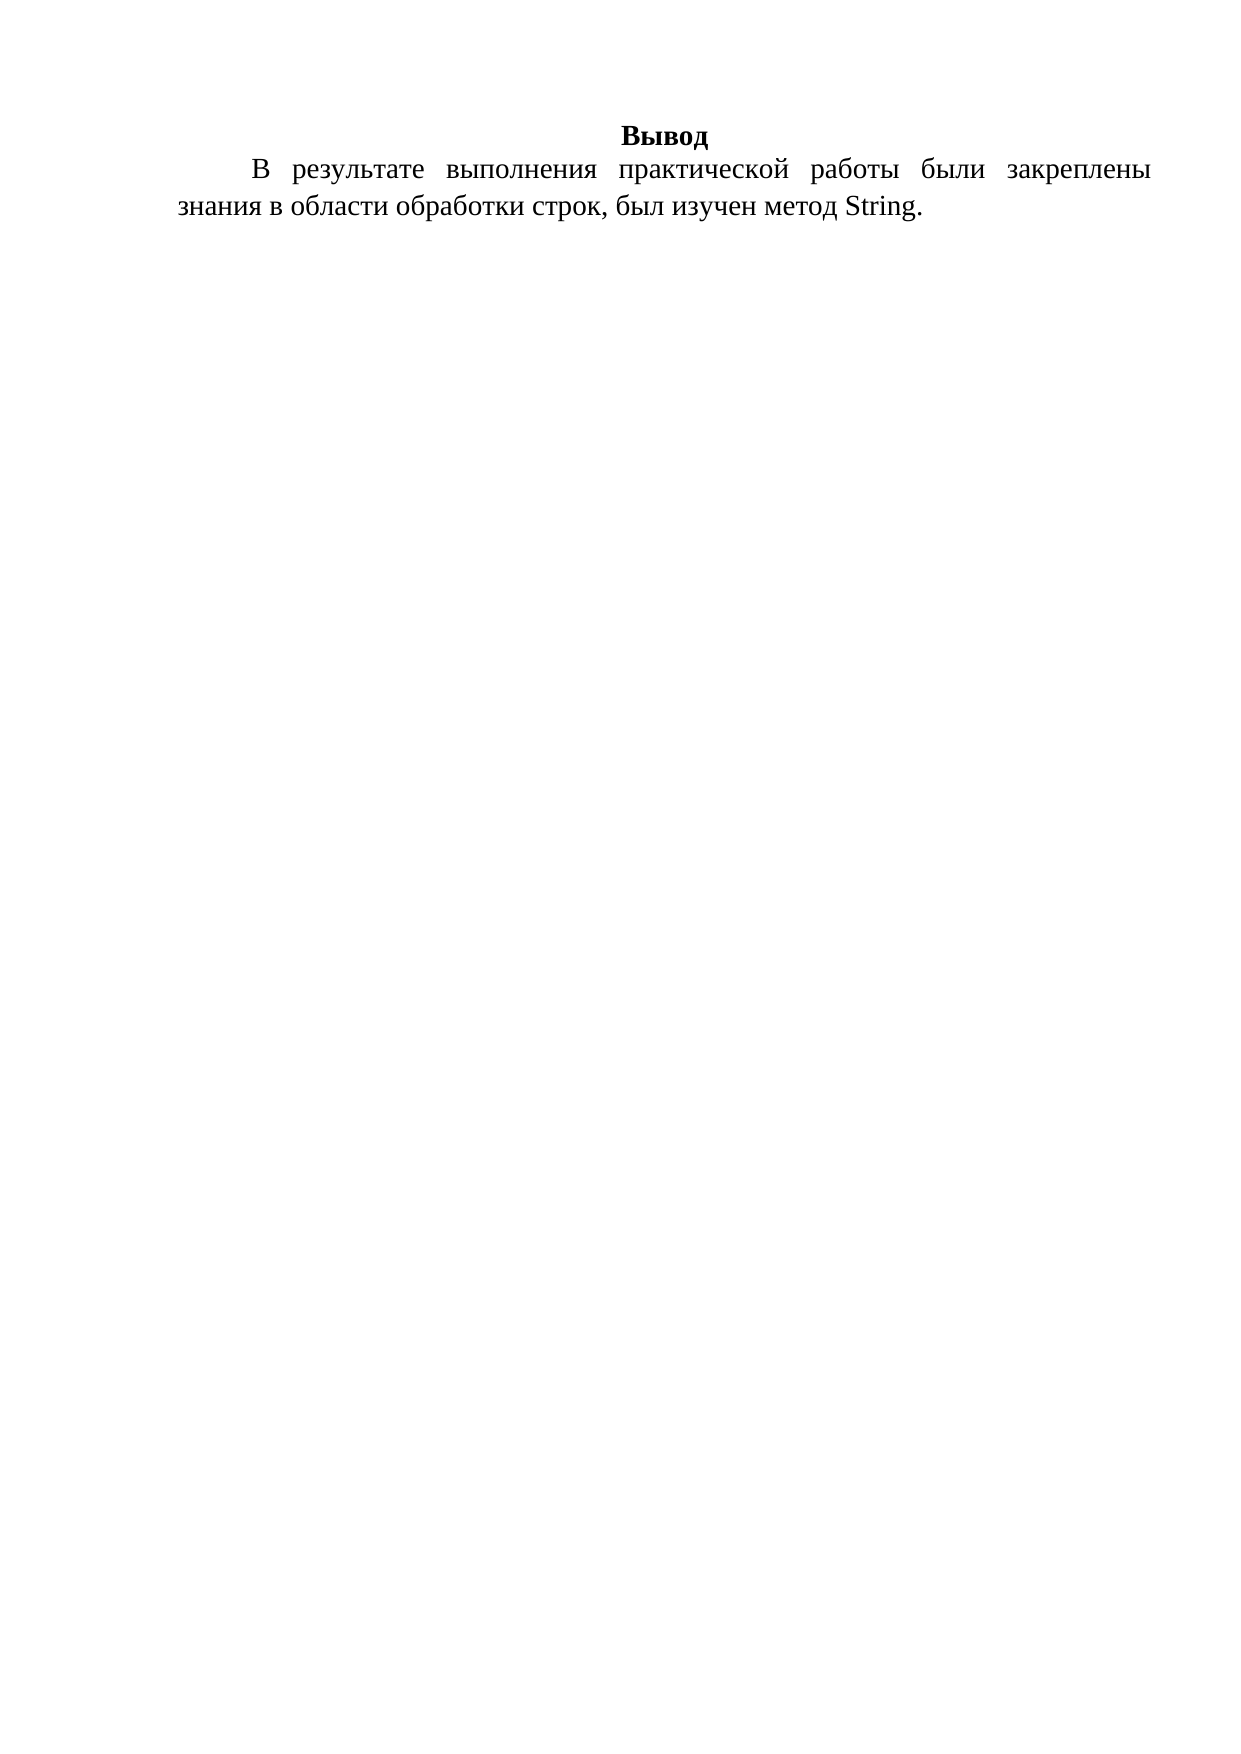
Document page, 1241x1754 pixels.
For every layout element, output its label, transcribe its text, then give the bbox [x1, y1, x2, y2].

text В результате выполнения практической работы были закреплены знания в области обработки строк, был изучен метод String. [177, 152, 1152, 221]
subtitle Вывод [177, 118, 1152, 152]
